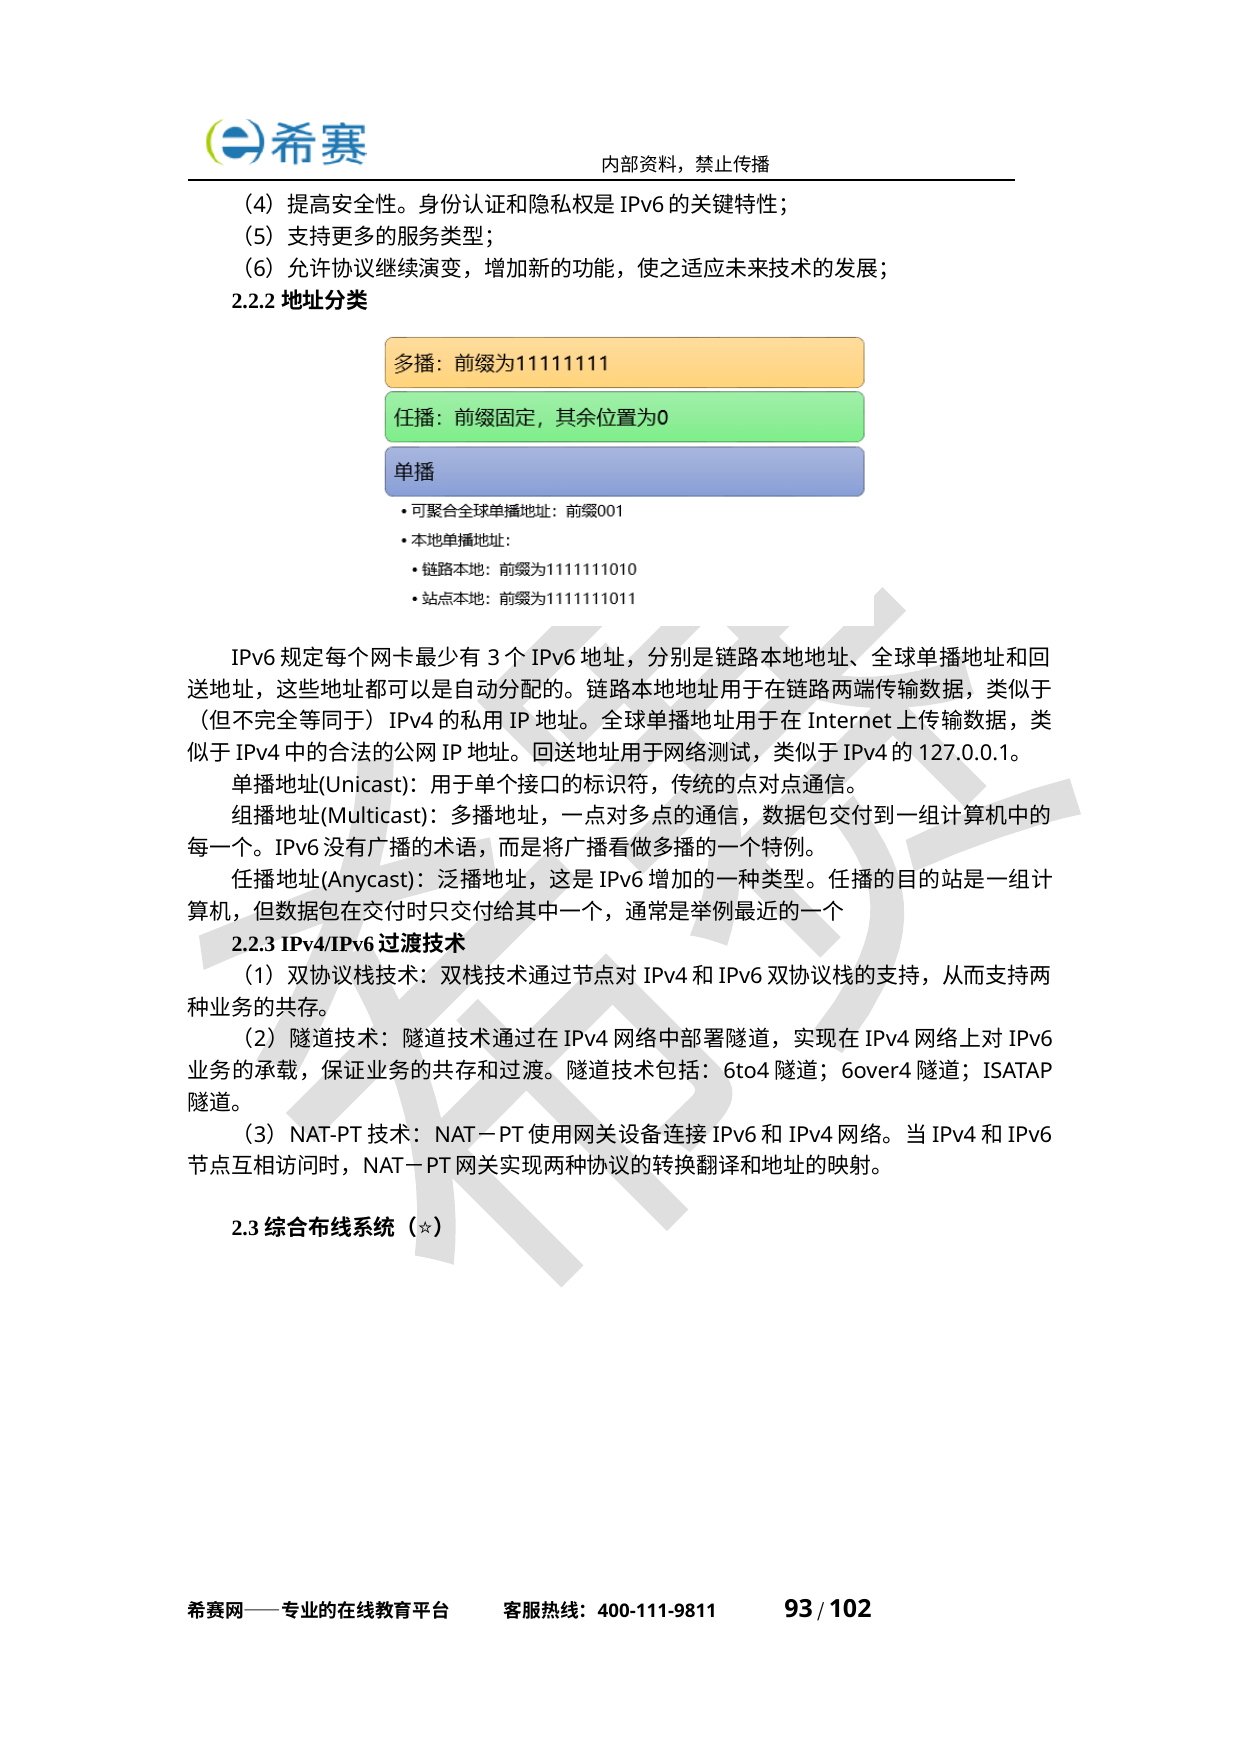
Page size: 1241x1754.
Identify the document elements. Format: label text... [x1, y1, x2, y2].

text （6）允许协议继续演变，增加新的功能，使之适应未来技术的发展； [187, 251, 1053, 282]
text IPv6规定每个网卡最少有3个IPv6地址，分别是链路本地地址、全球单播地址和回送地址，这些地址都可以是自动分配的。链路本地地址用于在链路两端传输数据，类似于（但不完全等同于）IPv4的私用IP地址。全球单播地址用于在Internet上传输数据，类似于IPv4中的合法的公网IP地址。回送地址用于网络测试，类似于IPv4的127.0.0.1。 [187, 640, 1053, 767]
subtitle 2.3 综合布线系统（⭐） [187, 1210, 1053, 1242]
text （1）双协议栈技术：双栈技术通过节点对IPv4和IPv6双协议栈的支持，从而支持两种业务的共存。 [187, 958, 1053, 1021]
text 任播地址(Anycast)：泛播地址，这是IPv6增加的一种类型。任播的目的站是一组计算机，但数据包在交付时只交付给其中一个，通常是举例最近的一个 [187, 862, 1053, 926]
text 单播地址(Unicast)：用于单个接口的标识符，传统的点对点通信。 [187, 767, 1053, 798]
text （2）隧道技术：隧道技术通过在IPv4网络中部署隧道，实现在IPv4网络上对IPv6业务的承载，保证业务的共存和过渡。隧道技术包括：6to4隧道；6over4隧道；ISATAP隧道。 [187, 1021, 1053, 1117]
picture [206, 114, 368, 172]
text （4）提高安全性。身份认证和隐私权是IPv6的关键特性； [187, 187, 1053, 219]
text （5）支持更多的服务类型； [187, 219, 1053, 251]
picture [366, 314, 874, 626]
subtitle 2.2.2 地址分类 [187, 282, 1053, 315]
subtitle 2.2.3 IPv4/IPv6过渡技术 [187, 926, 1053, 958]
text （3）NAT-PT技术：NAT－PT使用网关设备连接IPv6和IPv4网络。当IPv4和IPv6节点互相访问时，NAT－PT网关实现两种协议的转换翻译和地址的映射。 [187, 1117, 1053, 1180]
text 组播地址(Multicast)：多播地址，一点对多点的通信，数据包交付到一组计算机中的每一个。IPv6没有广播的术语，而是将广播看做多播的一个特例。 [187, 798, 1053, 862]
